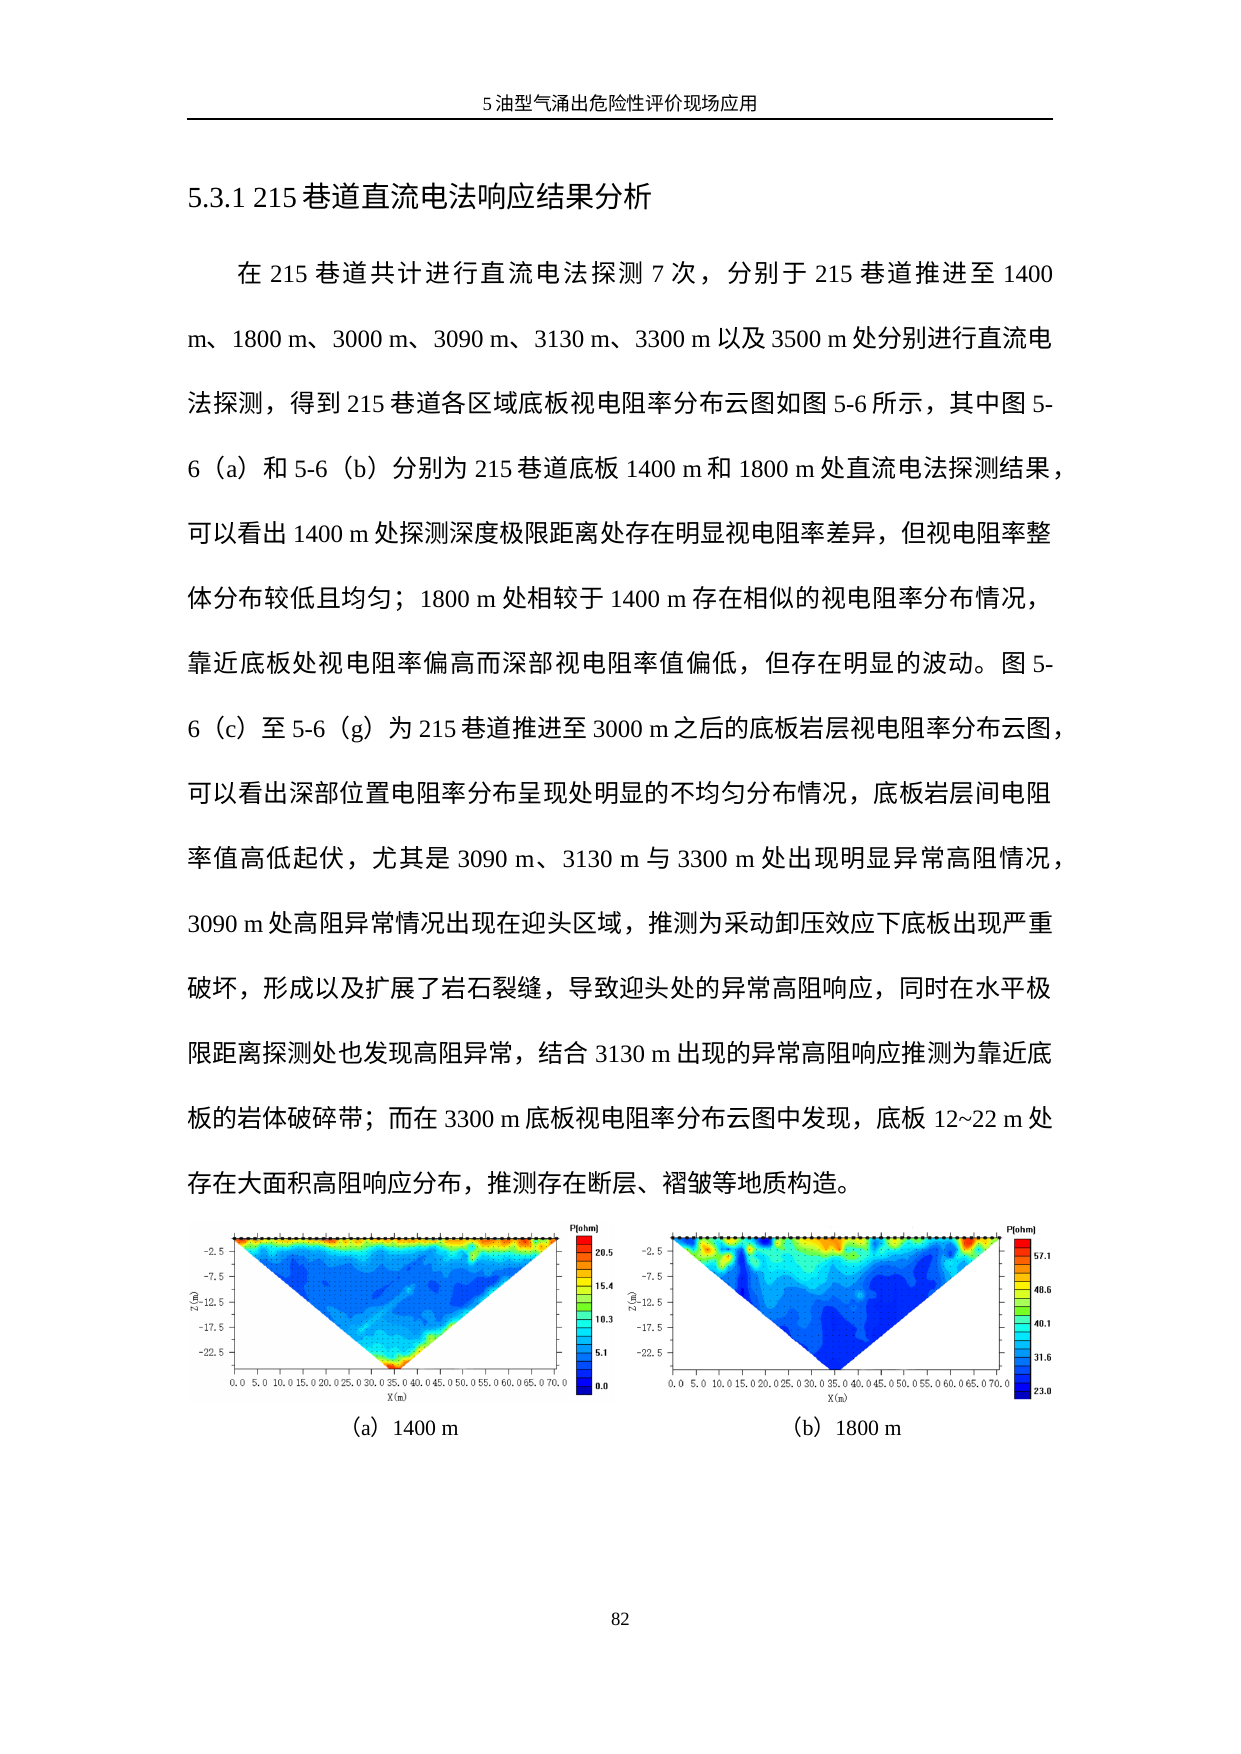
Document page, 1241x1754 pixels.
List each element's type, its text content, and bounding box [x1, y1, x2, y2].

text 在215巷道共计进行直流电法探测7次，分别于215巷道推进至1400 m、1800 m、3000 m、3090 m、3130 m、3300 m以及3500 m处分别进行直流电法探测，得到215巷道各区域底板视电阻率分布云图如图5-6所示，其中图5-6（a）和5-6（b）分别为215巷道底板1400 m和1800 m处直流电法探测结果，可以看出1400 m处探测深度极限距离处存在明显视电阻率差异，但视电阻率整体分布较低且均匀；1800 m处相较于1400 m存在相似的视电阻率分布情况，靠近底板处视电阻率偏高而深部视电阻率值偏低，但存在明显的波动。图5-6（c）至5-6（g）为215巷道推进至3000 m之后的底板岩层视电阻率分布云图，可以看出深部位置电阻率分布呈现处明显的不均匀分布情况，底板岩层间电阻率值高低起伏，尤其是3090 m、3130 m与3300 m处出现明显异常高阻情况，3090 m处高阻异常情况出现在迎头区域，推测为采动卸压效应下底板出现严重破坏，形成以及扩展了岩石裂缝，导致迎头处的异常高阻响应，同时在水平极限距离探测处也发现高阻异常，结合3130 m出现的异常高阻响应推测为靠近底板的岩体破碎带；而在3300 m底板视电阻率分布云图中发现，底板12~22 m处存在大面积高阻响应分布，推测存在断层、褶皱等地质构造。 [187, 239, 1053, 1214]
picture [626, 1224, 1052, 1403]
text （a）1400 m （b）1800 m [187, 1409, 1053, 1442]
list 215巷道直流电法响应结果分析 [187, 162, 1053, 227]
picture [188, 1221, 614, 1403]
